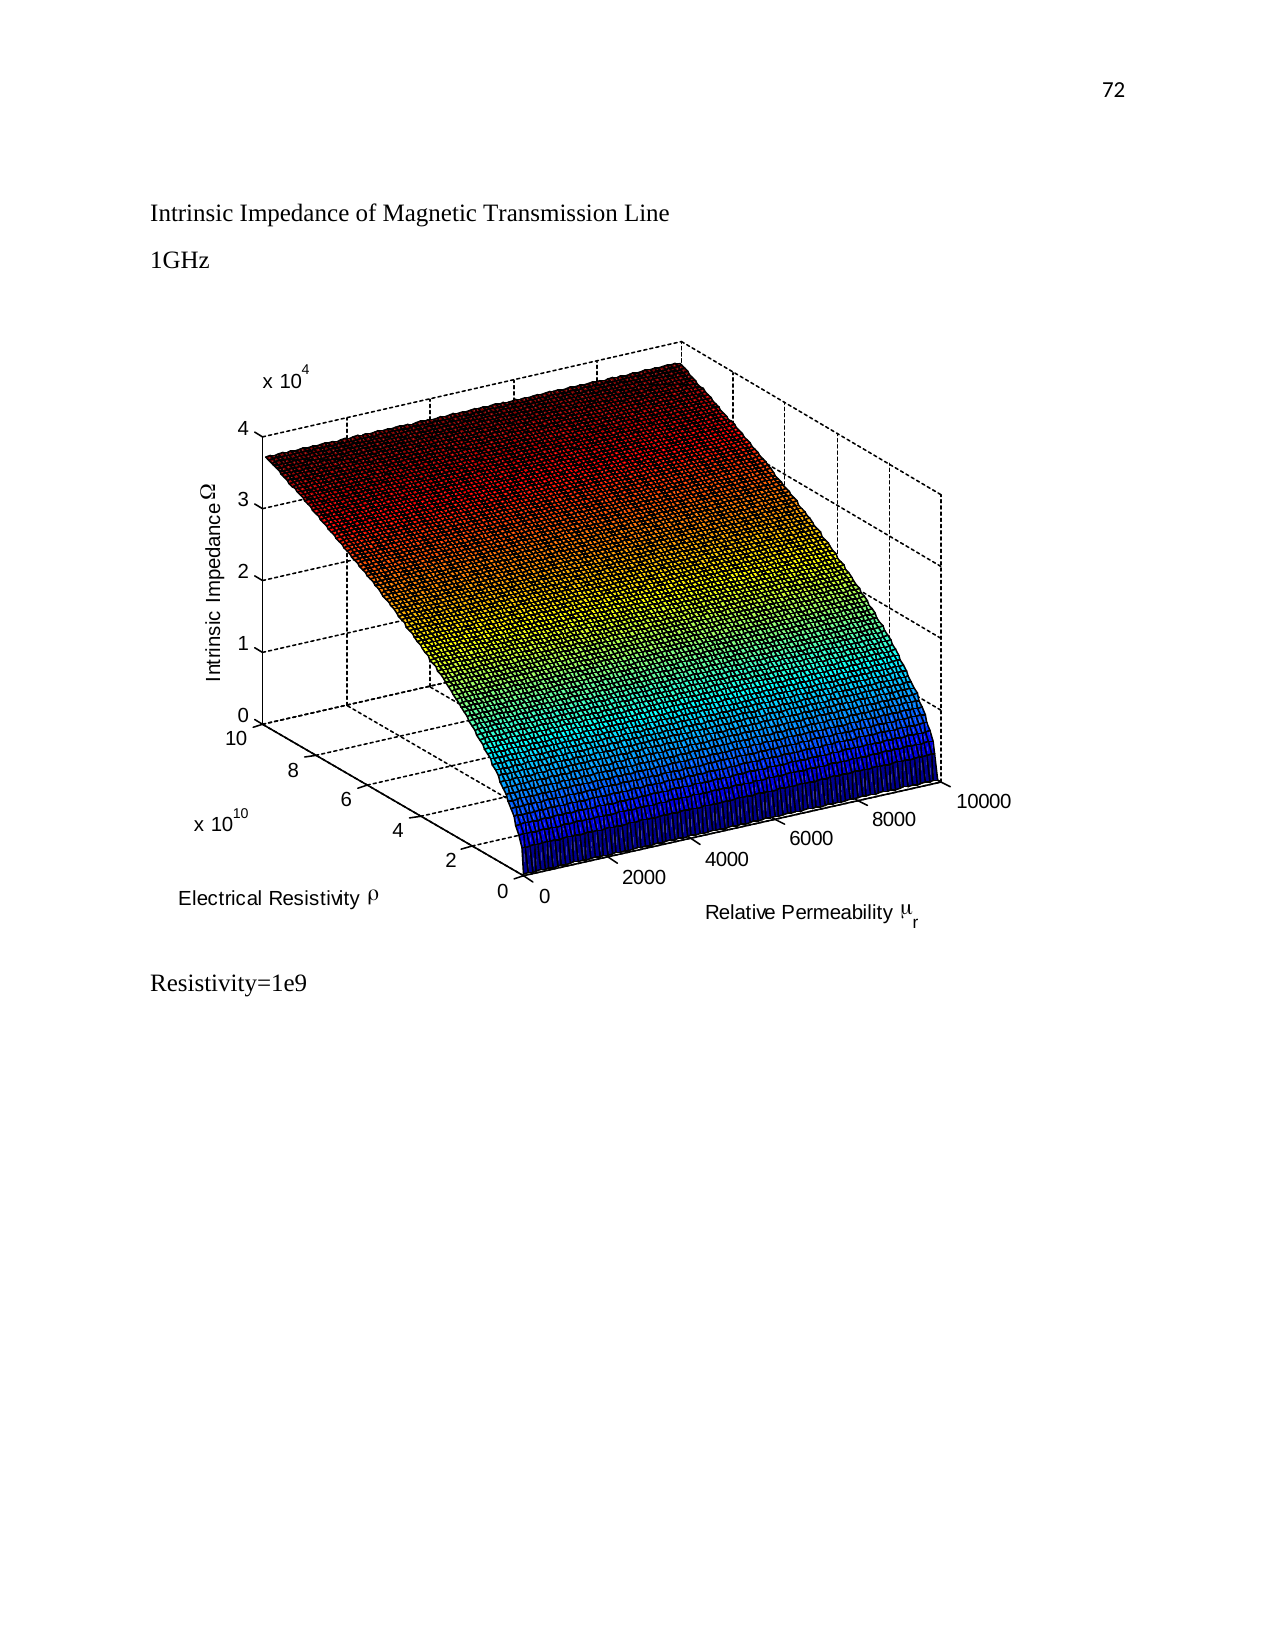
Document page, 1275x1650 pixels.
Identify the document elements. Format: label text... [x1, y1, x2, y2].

text 1GHz [150, 245, 1125, 274]
text Resistivity=1e9 [150, 968, 1125, 997]
text Intrinsic Impedance of Magnetic Transmission Line [150, 198, 1125, 226]
